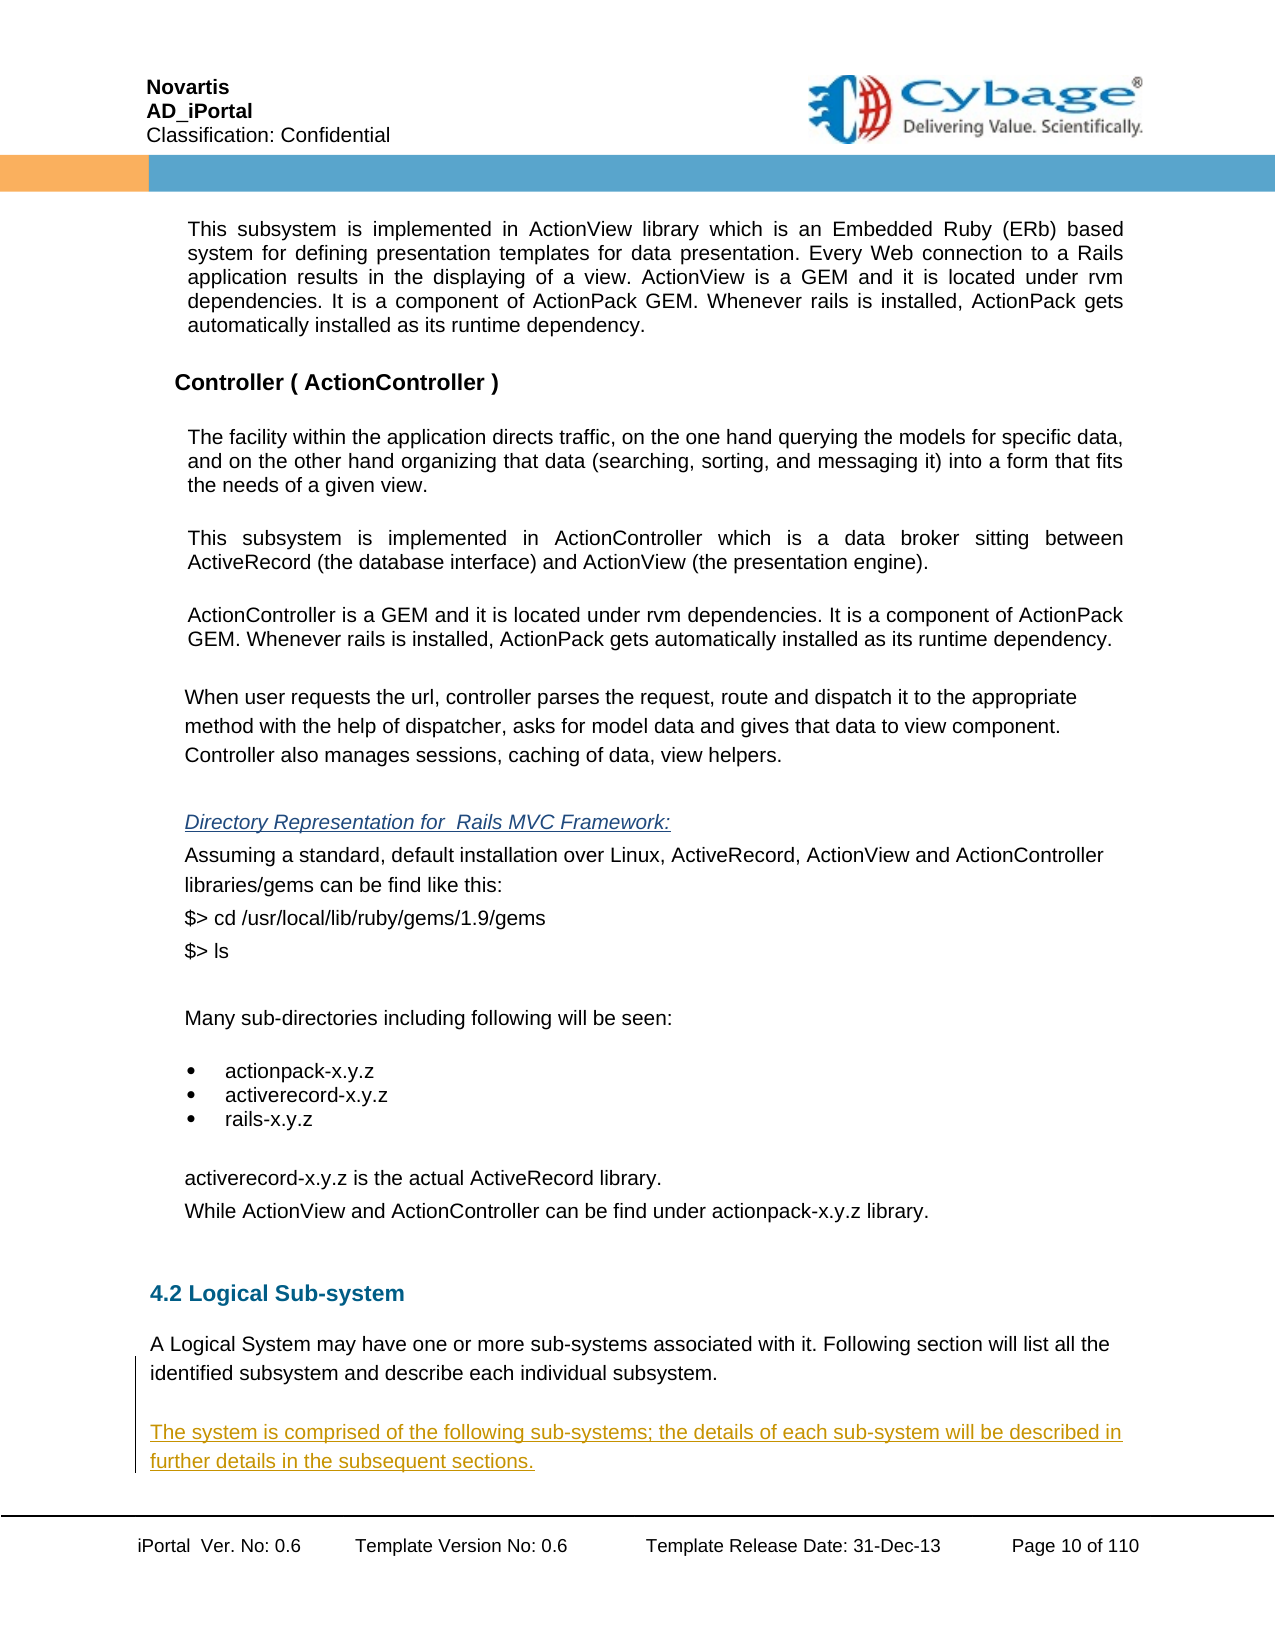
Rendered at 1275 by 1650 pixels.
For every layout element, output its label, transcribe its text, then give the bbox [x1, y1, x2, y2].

text Many sub-directories including following will be seen: [184, 1001, 1125, 1030]
text The facility within the application directs traffic, on the one hand querying the models for specific data, and on the other hand organizing that data (searching, sorting, and messaging it) into a form that fits the needs of a given view. [187, 424, 1125, 496]
text Directory Representation for Rails MVC Framework: [184, 805, 1125, 834]
subtitle Logical Sub-system [150, 1277, 1125, 1306]
text $> cd /usr/local/lib/ruby/gems/1.9/gems [184, 901, 1125, 930]
text When user requests the url, controller parses the request, route and dispatch it to the appropriate method with the help of dispatcher, asks for model data and gives that data to view component. Controller also manages sessions, caching of data, view helpers. [184, 680, 1125, 767]
text While ActionView and ActionController can be find under actionpack-x.y.z library. [184, 1193, 1125, 1223]
text activerecord-x.y.z is the actual ActiveRecord library. [184, 1160, 1125, 1189]
text A Logical System may have one or more sub-systems associated with it. Following section will list all the identified subsystem and describe each individual subsystem. [150, 1327, 1125, 1385]
text $> ls [184, 934, 1125, 963]
picture [808, 75, 1143, 144]
text This subsystem is implemented in ActionView library which is an Embedded Ruby (ERb) based system for defining presentation templates for data presentation. Every Web connection to a Rails application results in the displaying of a view. ActionView is a GEM and it is located under rvm dependencies. It is a component of ActionPack GEM. Whenever rails is installed, ActionPack gets automatically installed as its runtime dependency. [187, 217, 1125, 337]
subtitle Controller ( ActionController ) [150, 366, 1125, 395]
list actionpack-x.y.z [187, 1059, 1125, 1083]
list activerecord-x.y.z [187, 1083, 1125, 1107]
text ActionController is a GEM and it is located under rvm dependencies. It is a component of ActionPack GEM. Whenever rails is installed, ActionPack gets automatically installed as its runtime dependency. [187, 603, 1125, 651]
text Assuming a standard, default installation over Linux, ActiveRecord, ActionView and ActionController libraries/gems can be find like this: [184, 838, 1125, 896]
text This subsystem is implemented in ActionController which is a data broker sitting between ActiveRecord (the database interface) and ActionView (the presentation engine). [187, 526, 1125, 573]
list rails-x.y.z [187, 1107, 1125, 1131]
